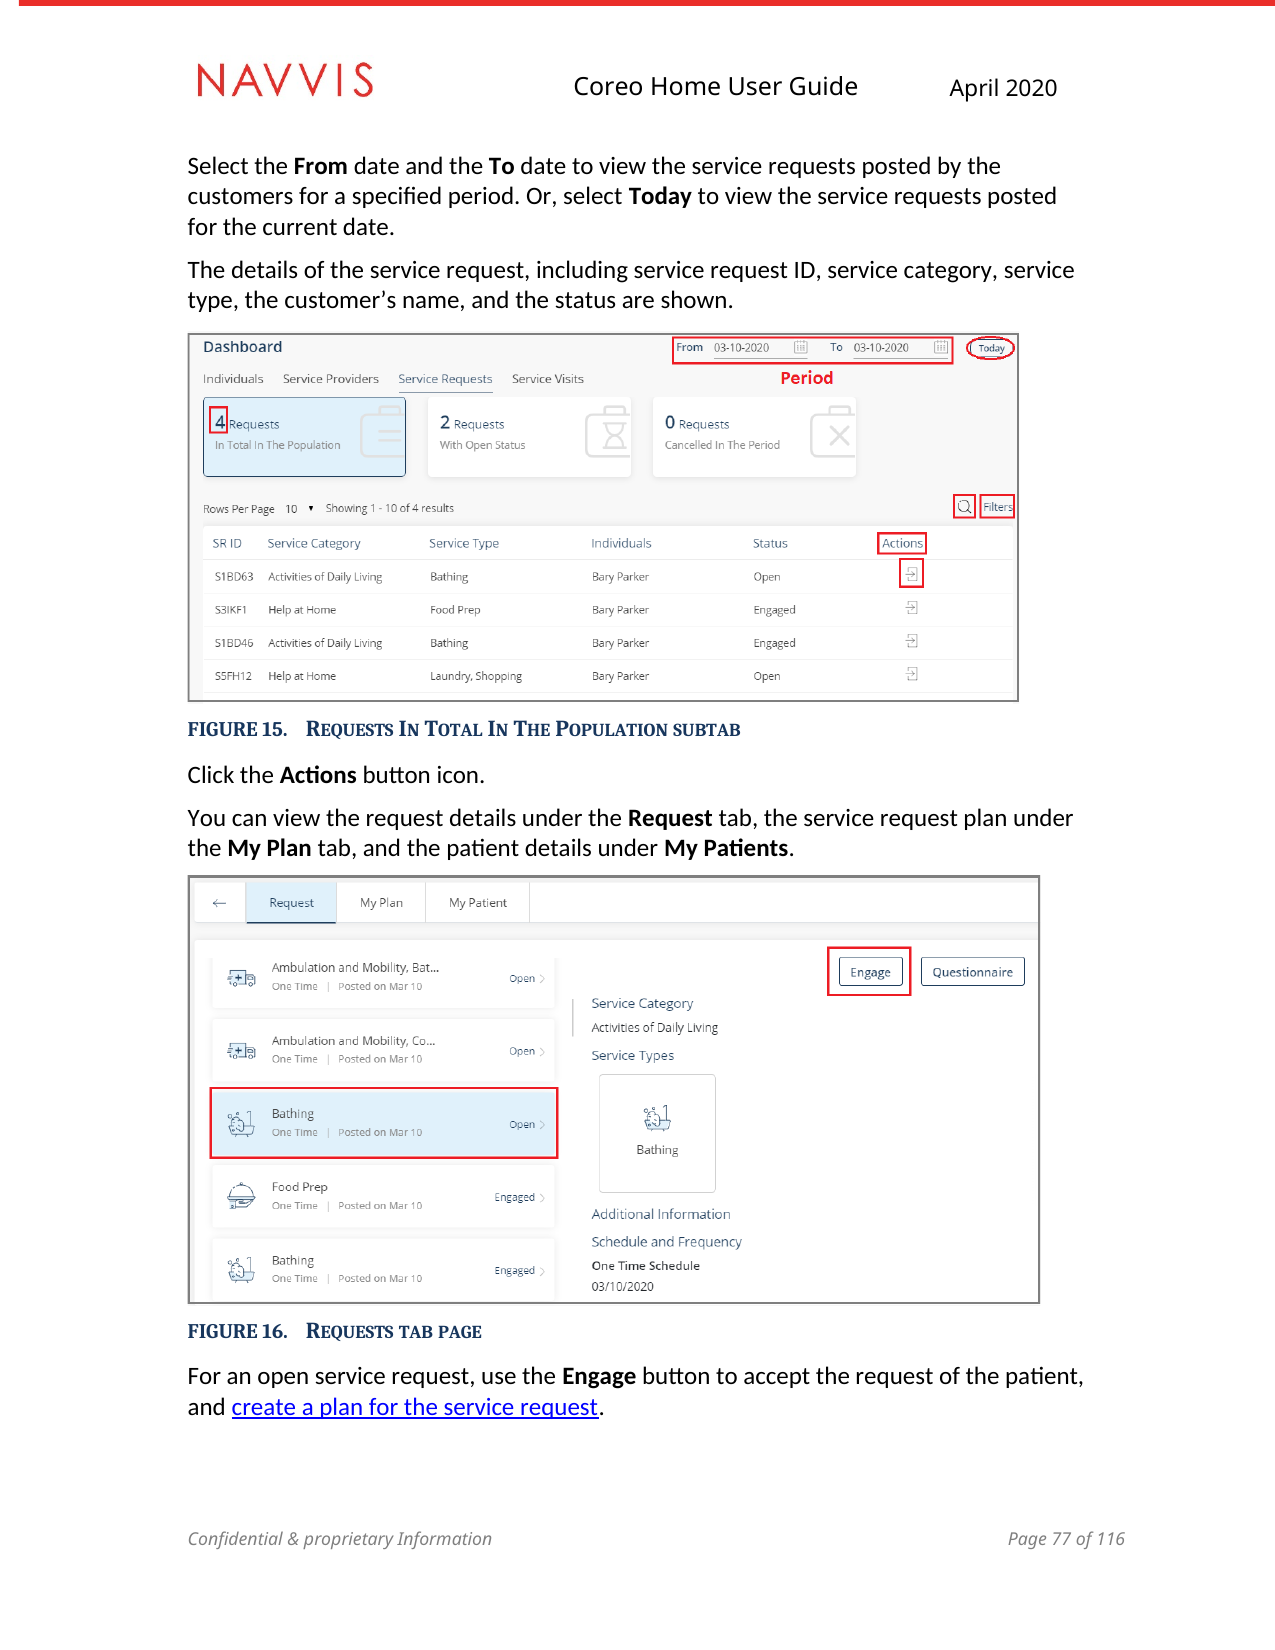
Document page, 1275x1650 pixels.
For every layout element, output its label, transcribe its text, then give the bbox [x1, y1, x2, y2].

text Click the Actions button icon. [187, 759, 1087, 789]
picture [187, 331, 1020, 704]
text You can view the request details under the Request tab, the service request plan under the My Plan tab, and the patient details under My Patients. [187, 802, 1087, 863]
picture [187, 55, 383, 104]
picture [187, 875, 1041, 1306]
text Select the From date and the To date to view the service requests posted by the customers for a specified period. Or, select Today to view the service requests posted for the current date. [187, 150, 1087, 242]
text For an open service request, use the Engage button to accept the request of the patient, and create a plan for the service request. [187, 1360, 1087, 1421]
text The details of the service request, including service request ID, service category, service type, the customer’s name, and the status are shown. [187, 254, 1087, 315]
text Requests In Total In The Population subtab [187, 716, 1058, 742]
text Requests tab page [187, 1318, 1058, 1344]
